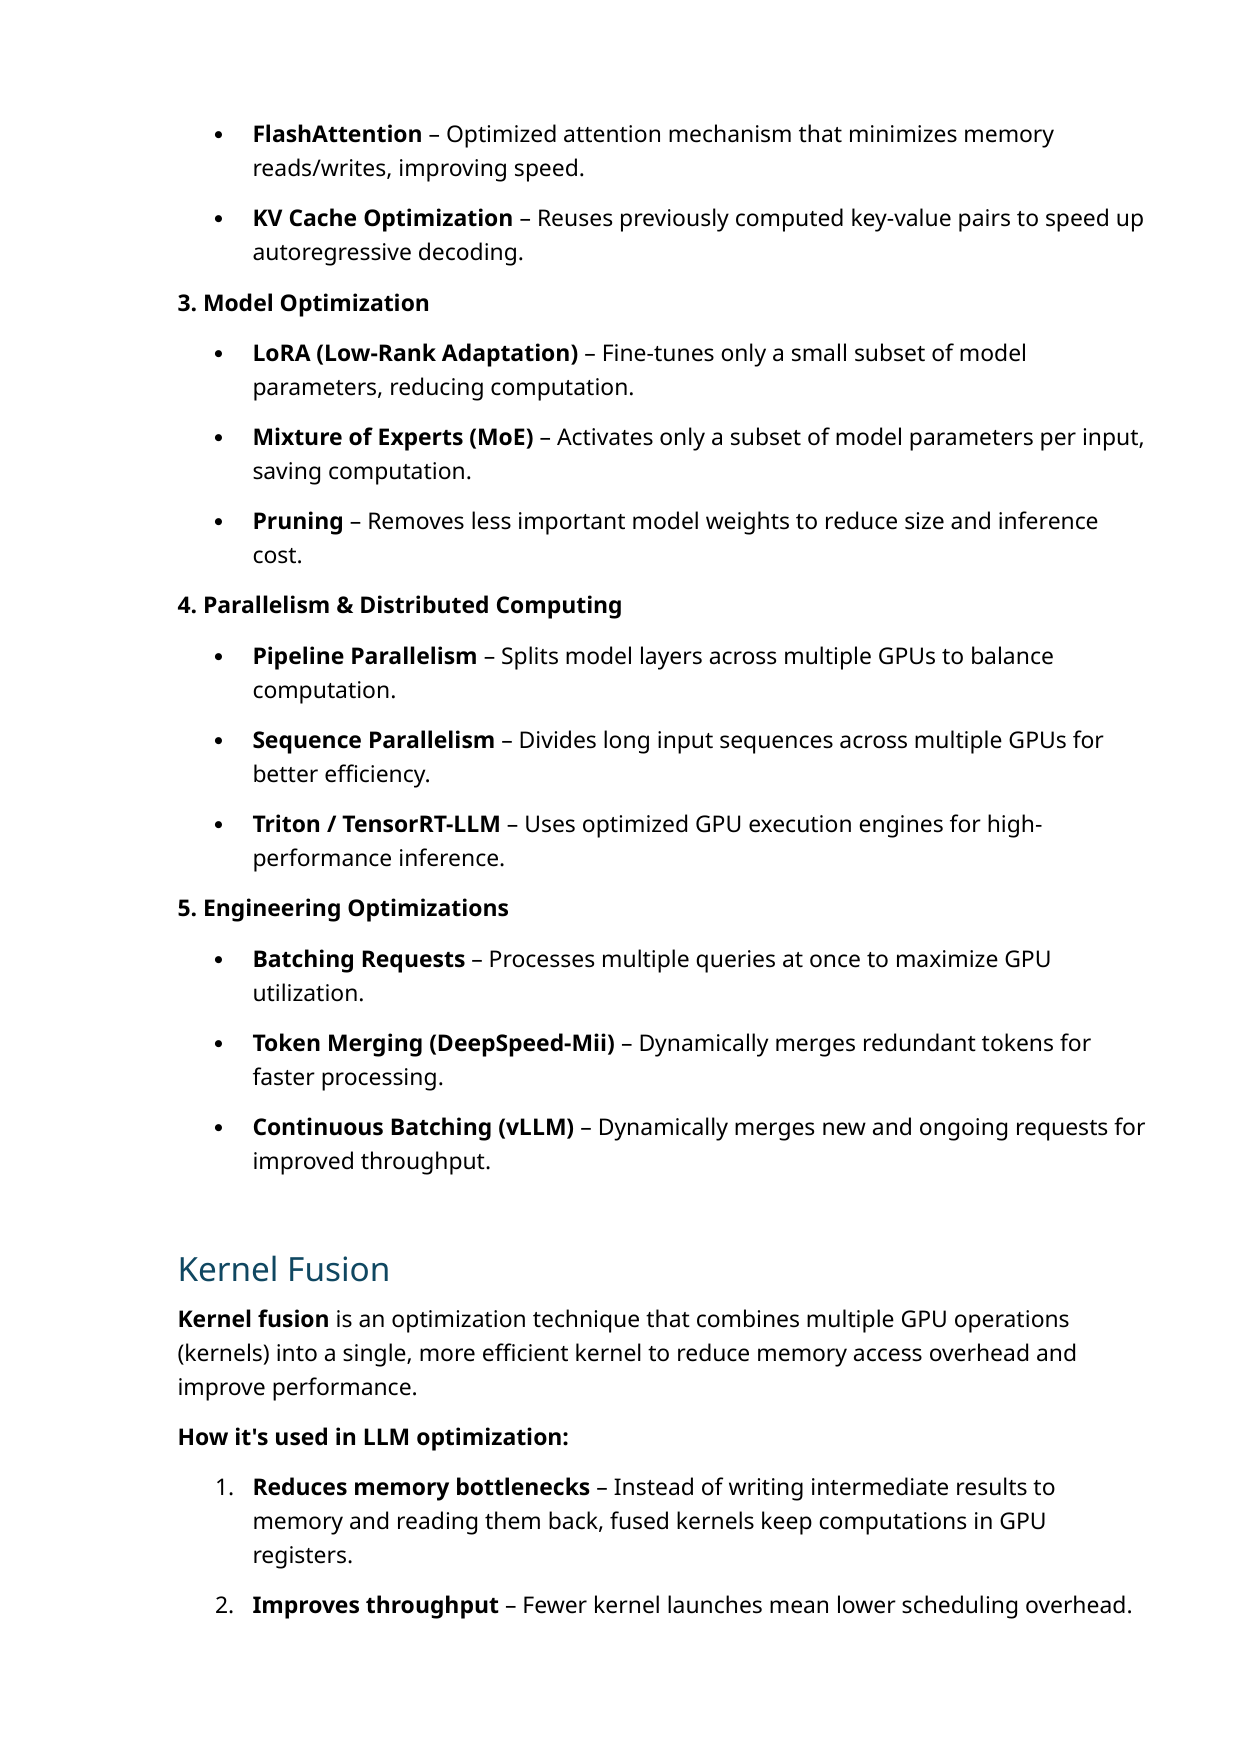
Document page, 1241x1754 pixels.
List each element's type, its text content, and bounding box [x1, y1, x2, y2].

list Reduces memory bottlenecks – Instead of writing intermediate results to memory and reading them back, fused kernels keep computations in GPU registers. [215, 1471, 1152, 1570]
text How it's used in LLM optimization: [177, 1421, 1152, 1452]
list Mixture of Experts (MoE) – Activates only a subset of model parameters per input, saving computation. [215, 421, 1152, 486]
list Batching Requests – Processes multiple queries at once to maximize GPU utilization. [215, 943, 1152, 1008]
list Token Merging (DeepSpeed-Mii) – Dynamically merges redundant tokens for faster processing. [215, 1027, 1152, 1092]
list LoRA (Low-Rank Adaptation) – Fine-tunes only a small subset of model parameters, reducing computation. [215, 337, 1152, 402]
list Pipeline Parallelism – Splits model layers across multiple GPUs to balance computation. [215, 640, 1152, 705]
list Improves throughput – Fewer kernel launches mean lower scheduling overhead. [215, 1589, 1152, 1620]
text 3. Model Optimization [177, 286, 1152, 318]
list Sequence Parallelism – Divides long input sequences across multiple GPUs for better efficiency. [215, 724, 1152, 789]
text Kernel fusion is an optimization technique that combines multiple GPU operations (kernels) into a single, more efficient kernel to reduce memory access overhead and improve performance. [177, 1303, 1152, 1402]
text 5. Engineering Optimizations [177, 892, 1152, 923]
list KV Cache Optimization – Reuses previously computed key-value pairs to speed up autoregressive decoding. [215, 202, 1152, 267]
text 4. Parallelism & Distributed Computing [177, 589, 1152, 621]
list Pruning – Removes less important model weights to reduce size and inference cost. [215, 505, 1152, 570]
list Continuous Batching (vLLM) – Dynamically merges new and ongoing requests for improved throughput. [215, 1111, 1152, 1176]
subtitle Kernel Fusion [177, 1246, 1152, 1291]
list FlashAttention – Optimized attention mechanism that minimizes memory reads/writes, improving speed. [215, 118, 1152, 183]
list Triton / TensorRT-LLM – Uses optimized GPU execution engines for high-performance inference. [215, 808, 1152, 873]
